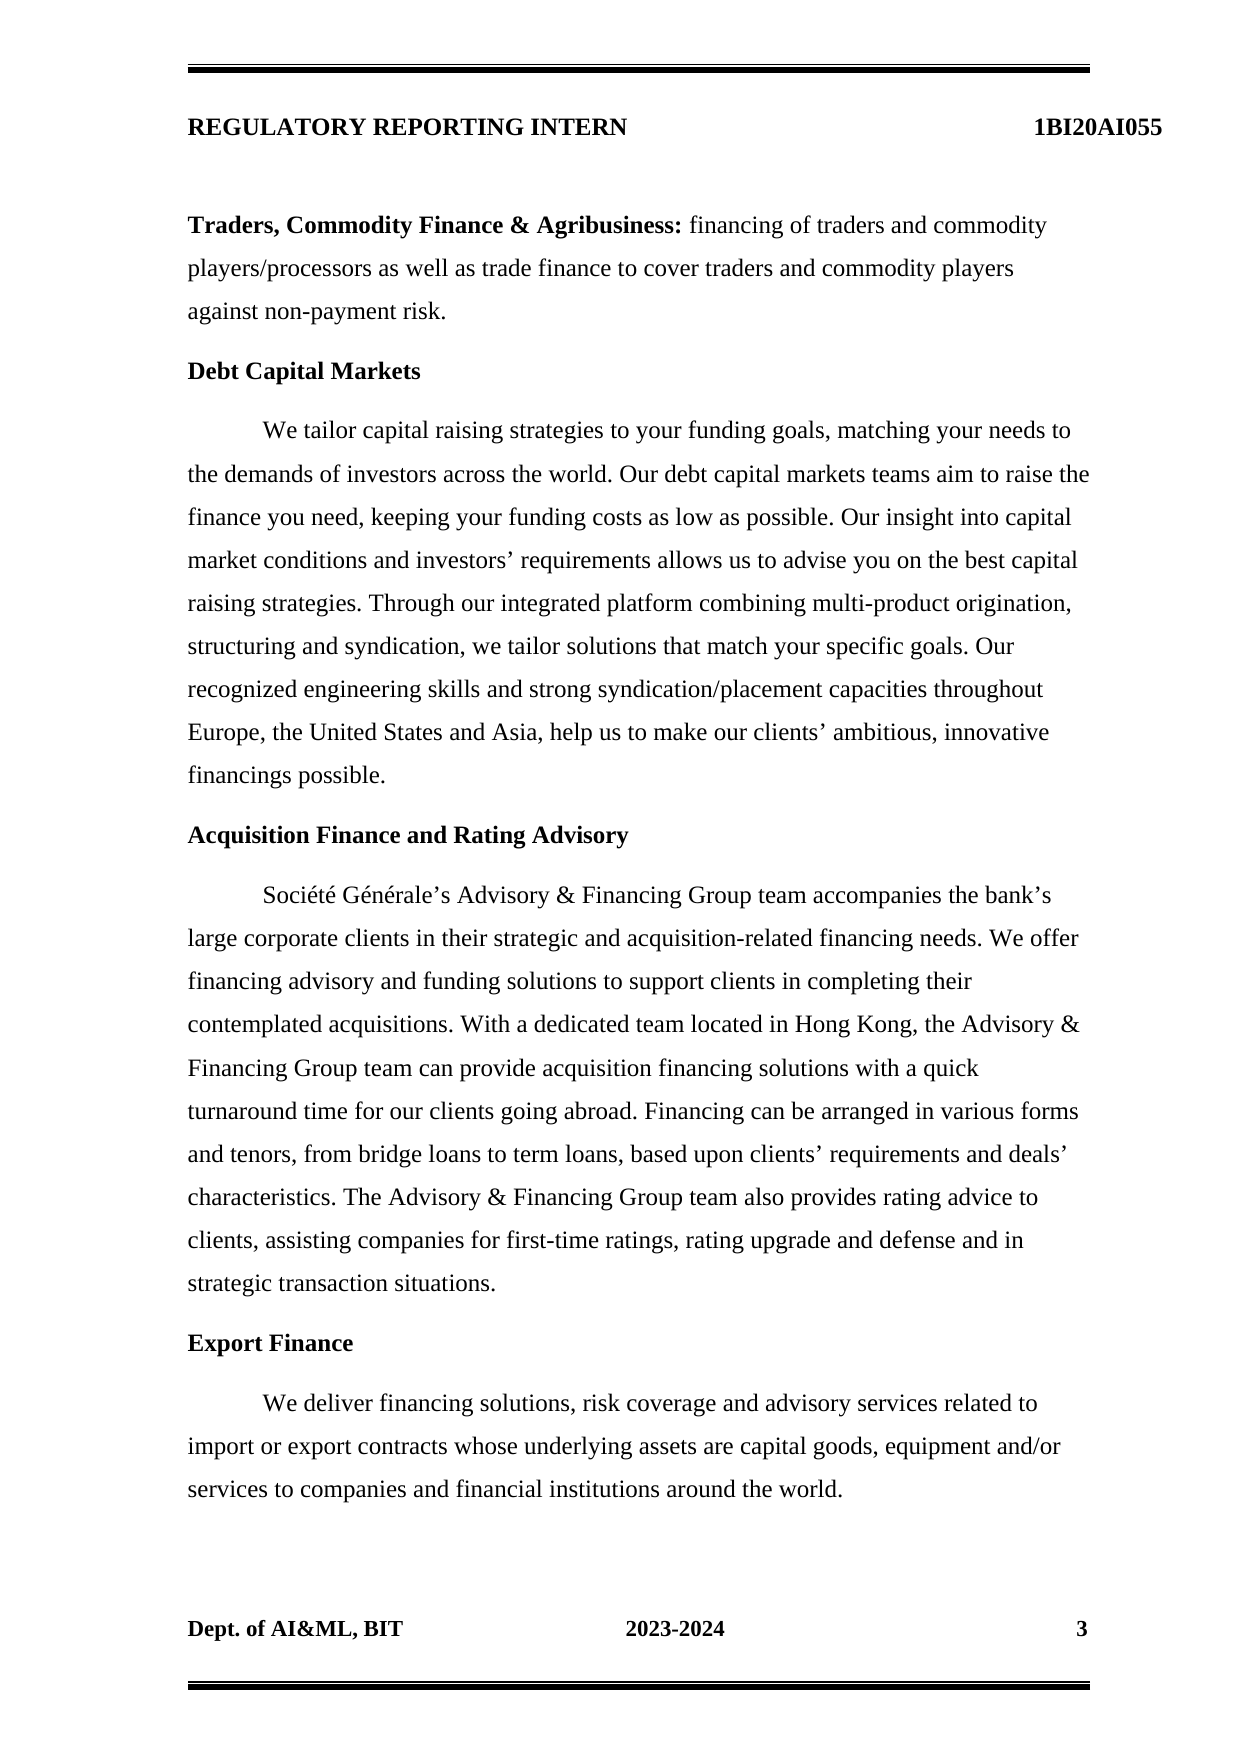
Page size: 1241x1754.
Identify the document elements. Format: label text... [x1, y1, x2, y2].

text Traders, Commodity Finance & Agribusiness: financing of traders and commodity players/processors as well as trade finance to cover traders and commodity players against non-payment risk. [187, 210, 1090, 325]
text Acquisition Finance and Rating Advisory [187, 820, 1090, 849]
text We tailor capital raising strategies to your funding goals, matching your needs to the demands of investors across the world. Our debt capital markets teams aim to raise the finance you need, keeping your funding costs as low as possible. Our insight into capital market conditions and investors’ requirements allows us to advise you on the best capital raising strategies. Through our integrated platform combining multi-product origination, structuring and syndication, we tailor solutions that match your specific goals. Our recognized engineering skills and strong syndication/placement capacities throughout Europe, the United States and Asia, help us to make our clients’ ambitious, innovative financings possible. [187, 416, 1090, 789]
text Export Finance [187, 1328, 1090, 1357]
text Société Générale’s Advisory & Financing Group team accompanies the bank’s large corporate clients in their strategic and acquisition-related financing needs. We offer financing advisory and funding solutions to support clients in completing their contemplated acquisitions. With a dedicated team located in Hong Kong, the Advisory & Financing Group team can provide acquisition financing solutions with a quick turnaround time for our clients going abroad. Financing can be arranged in various forms and tenors, from bridge loans to term loans, based upon clients’ requirements and deals’ characteristics. The Advisory & Financing Group team also provides rating advice to clients, assisting companies for first-time ratings, rating upgrade and defense and in strategic transaction situations. [187, 880, 1090, 1297]
text We deliver financing solutions, risk coverage and advisory services related to import or export contracts whose underlying assets are capital goods, equipment and/or services to companies and financial institutions around the world. [187, 1388, 1090, 1503]
text Debt Capital Markets [187, 356, 1090, 384]
